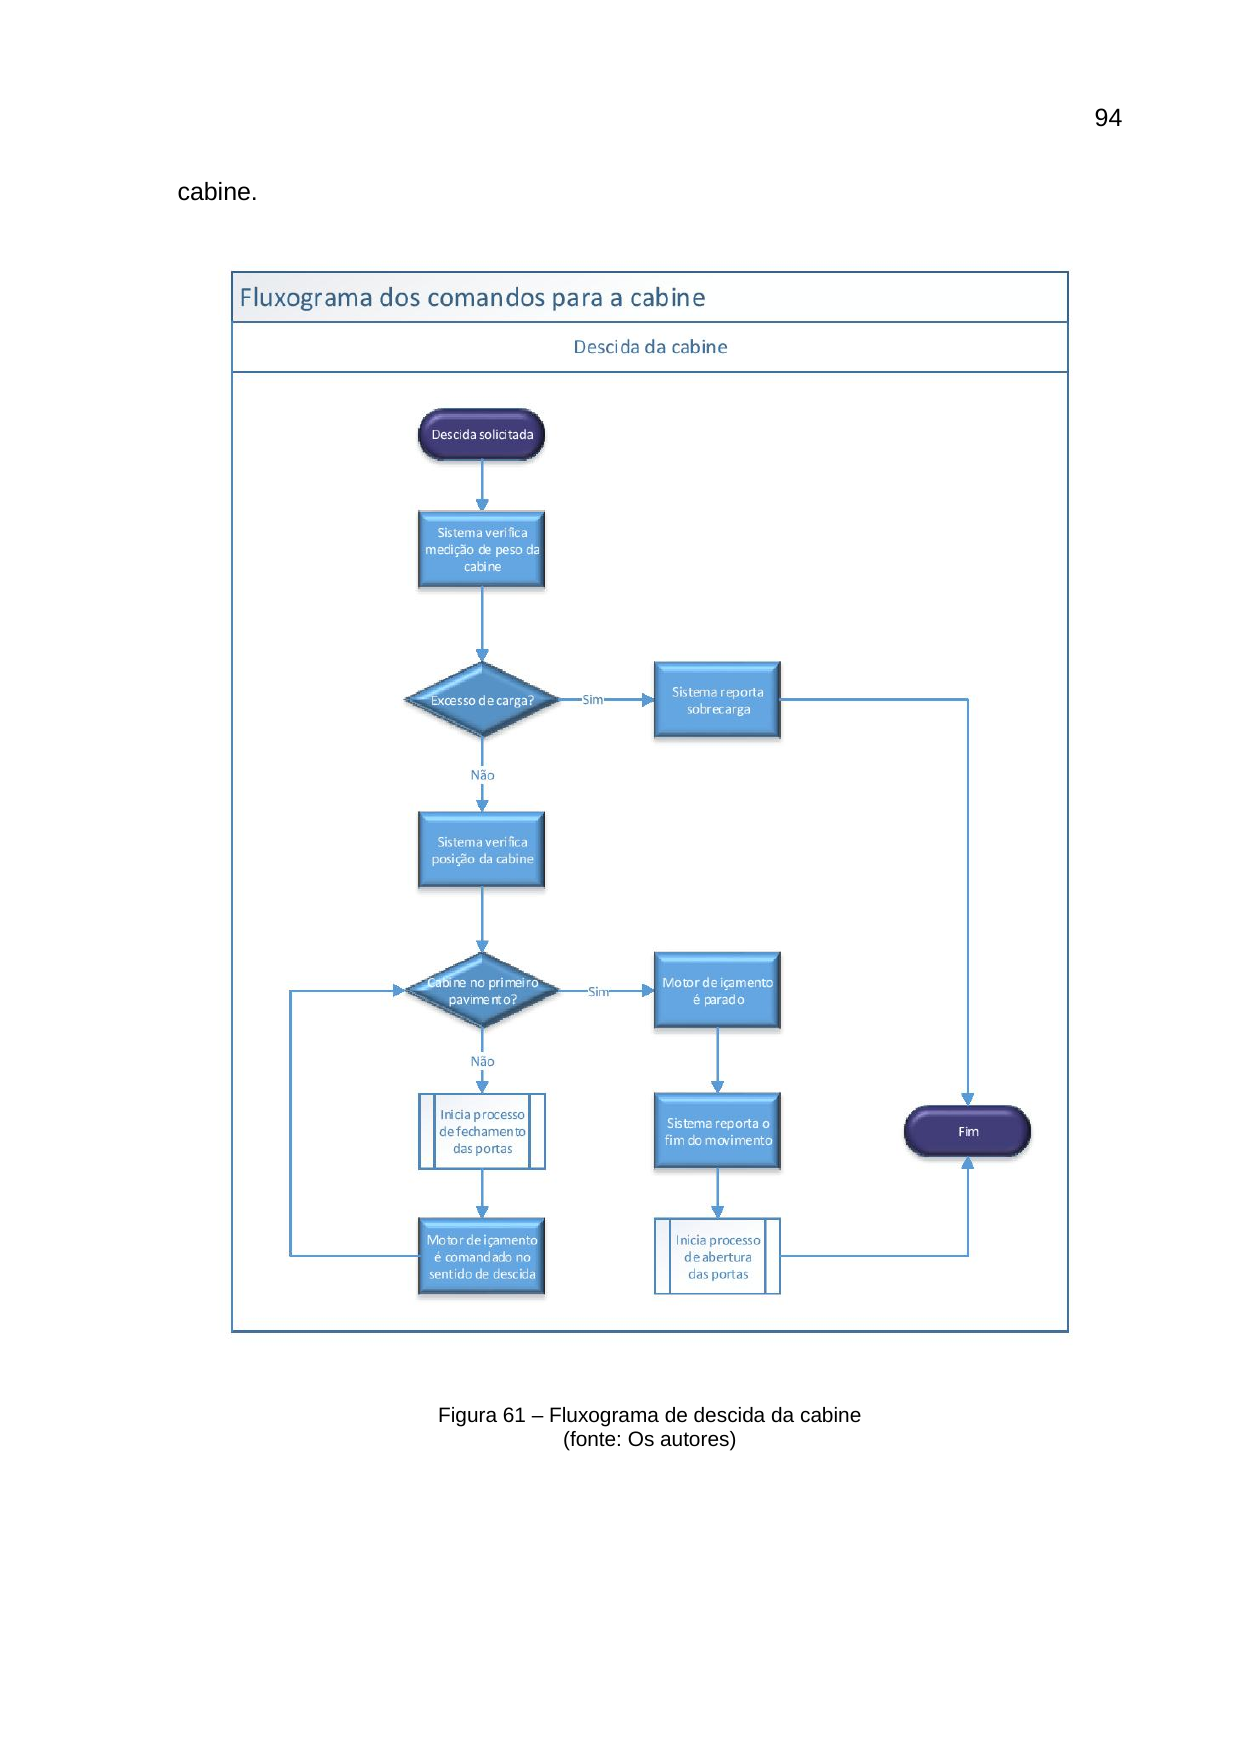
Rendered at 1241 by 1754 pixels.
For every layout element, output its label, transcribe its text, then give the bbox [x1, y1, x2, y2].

text Figura 61 – Fluxograma de descida da cabine [177, 1403, 1122, 1427]
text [177, 177, 1122, 206]
text (fonte: Os autores) [177, 1427, 1122, 1451]
picture [177, 220, 1123, 1389]
